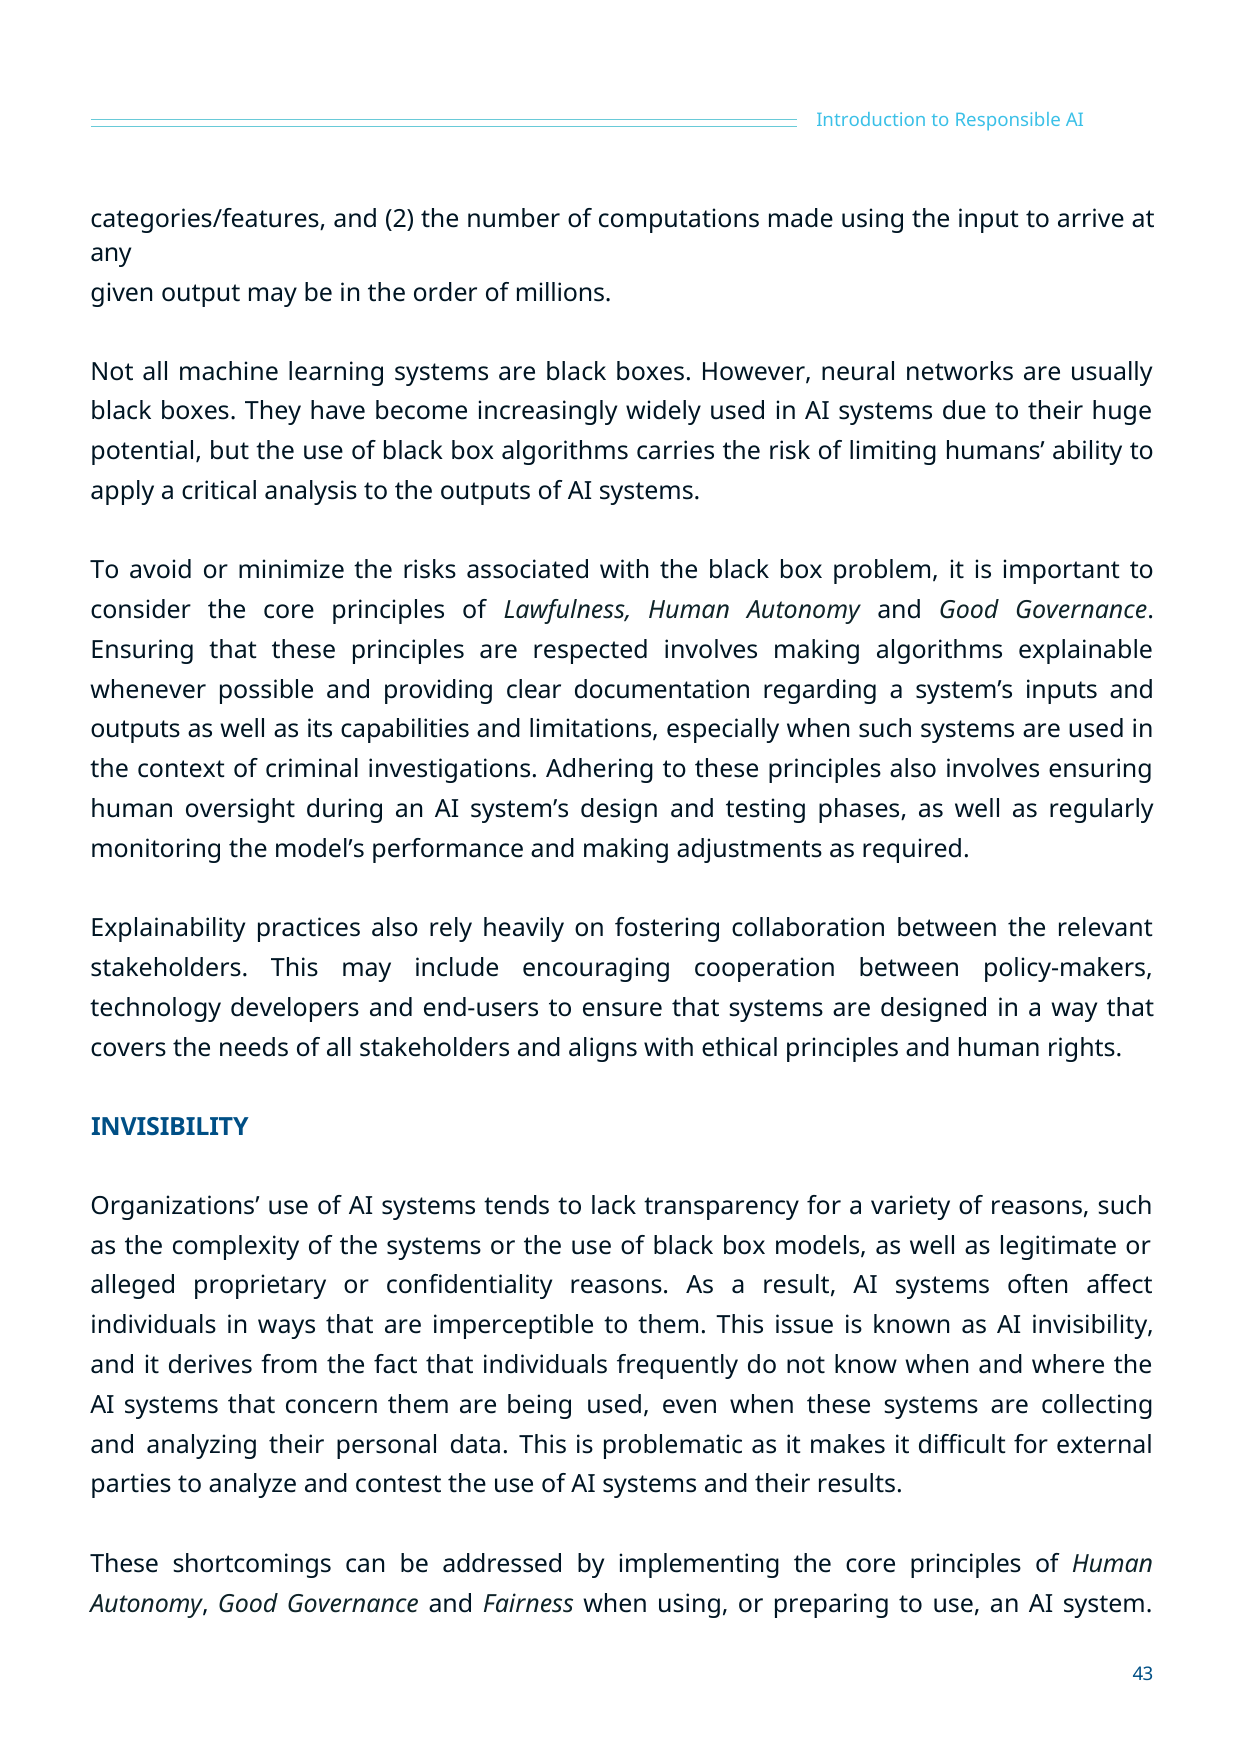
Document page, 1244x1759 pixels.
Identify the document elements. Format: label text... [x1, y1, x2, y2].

text Organizations’ use of AI systems tends to lack transparency for a variety of reasons, such as the complexity of the systems or the use of black box models, as well as legitimate or alleged proprietary or confidentiality reasons. As a result, AI systems often affect individuals in ways that are imperceptible to them. This issue is known as AI invisibility, and it derives from the fact that individuals frequently do not know when and where the AI systems that concern them are being used, even when these systems are collecting and analyzing their personal data. This is problematic as it makes it difficult for external parties to analyze and contest the use of AI systems and their results. [90, 1187, 1154, 1500]
text Not all machine learning systems are black boxes. However, neural networks are usually black boxes. They have become increasingly widely used in AI systems due to their huge potential, but the use of black box algorithms carries the risk of limiting humans’ ability to apply a critical analysis to the outputs of AI systems. [90, 353, 1154, 507]
text Explainability practices also rely heavily on fostering collaboration between the relevant stakeholders. This may include encouraging cooperation between policy-makers, technology developers and end-users to ensure that systems are designed in a way that covers the needs of all stakeholders and aligns with ethical principles and human rights. [90, 910, 1154, 1063]
text categories/features, and (2) the number of computations made using the input to arrive at any [90, 201, 1155, 269]
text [90, 1545, 1154, 1619]
text To avoid or minimize the risks associated with the black box problem, it is important to consider the core principles of Lawfulness, Human Autonomy and Good Governance. Ensuring that these principles are respected involves making algorithms explainable whenever possible and providing clear documentation regarding a system’s inputs and outputs as well as its capabilities and limitations, especially when such systems are used in the context of criminal investigations. Adhering to these principles also involves ensuring human oversight during an AI system’s design and testing phases, as well as regularly monitoring the model’s performance and making adjustments as required. [90, 552, 1154, 864]
text given output may be in the order of millions. [90, 274, 1155, 308]
subtitle INVISIBILITY [91, 1108, 1155, 1143]
